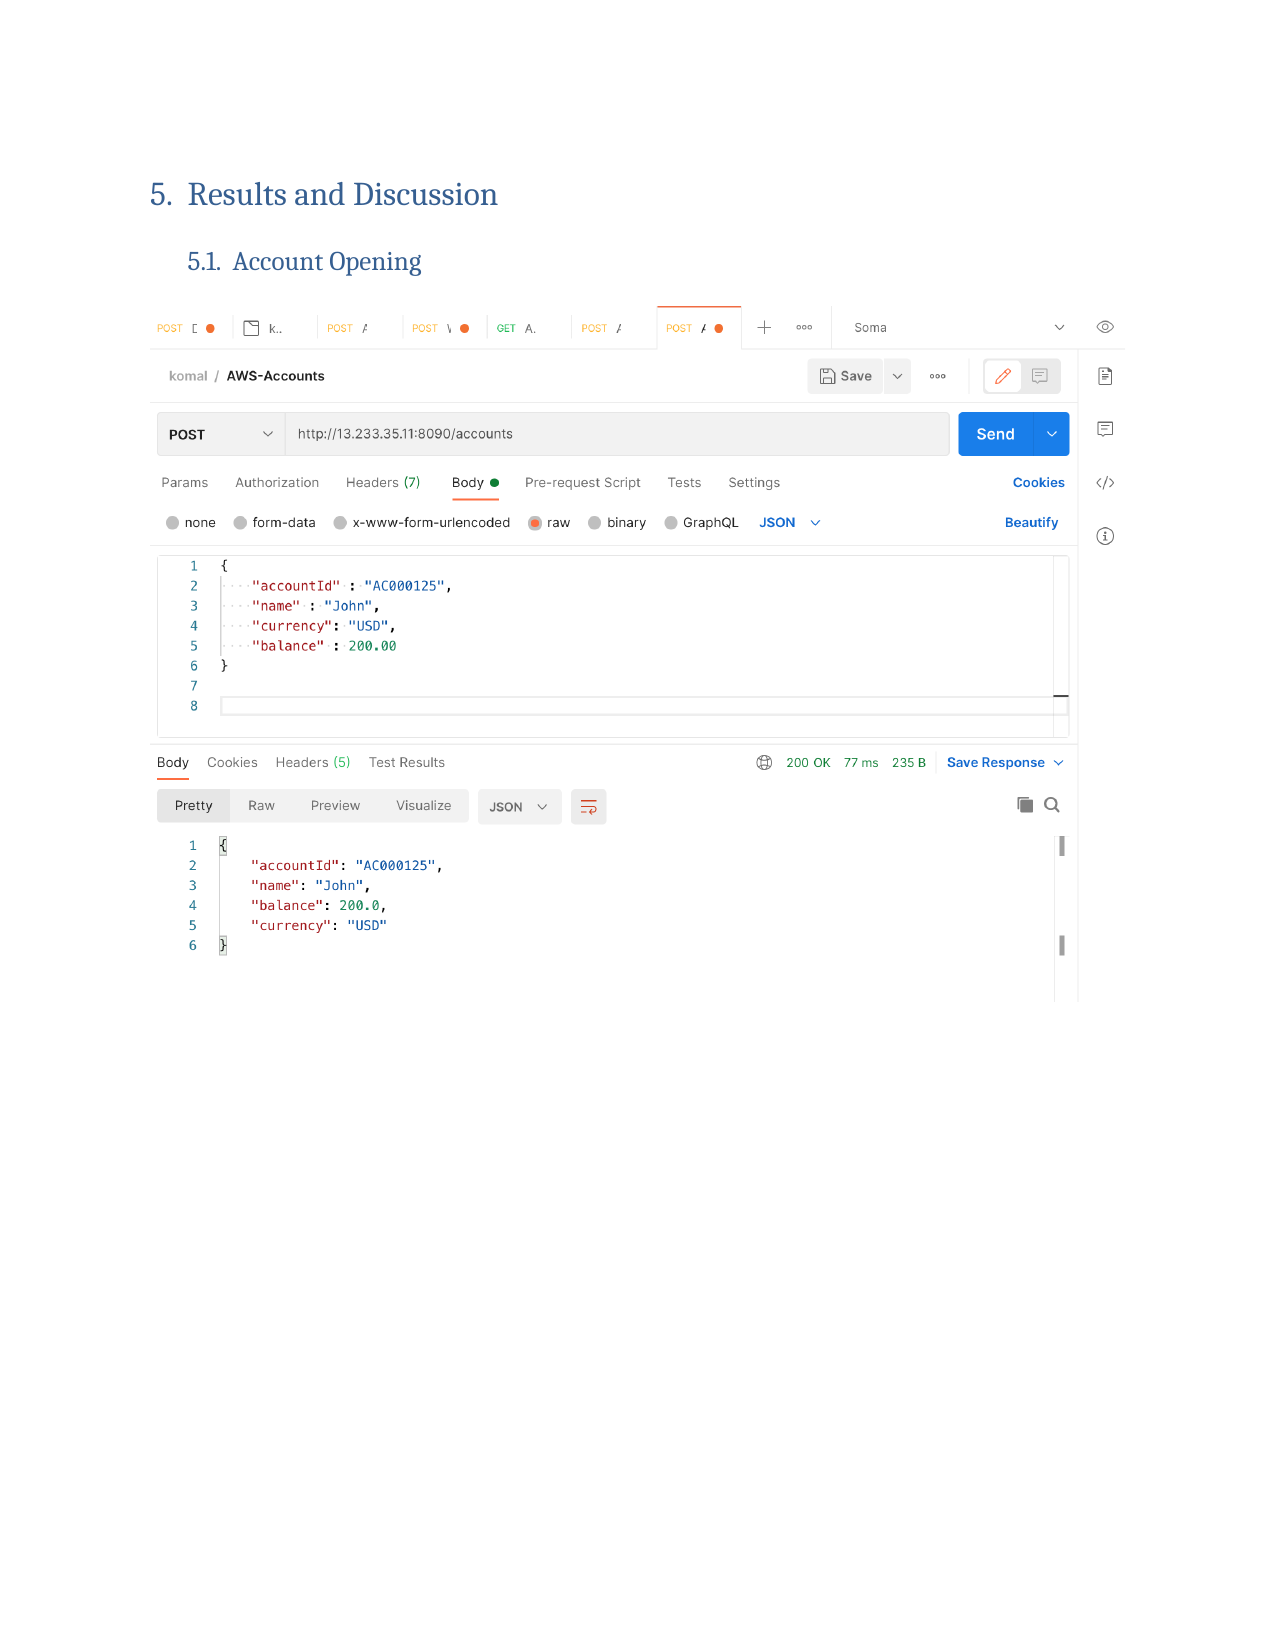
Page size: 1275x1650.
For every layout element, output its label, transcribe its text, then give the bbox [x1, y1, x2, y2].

subtitle Account Opening [187, 246, 1125, 277]
picture [150, 306, 1125, 1002]
subtitle Results and Discussion [150, 175, 1125, 213]
